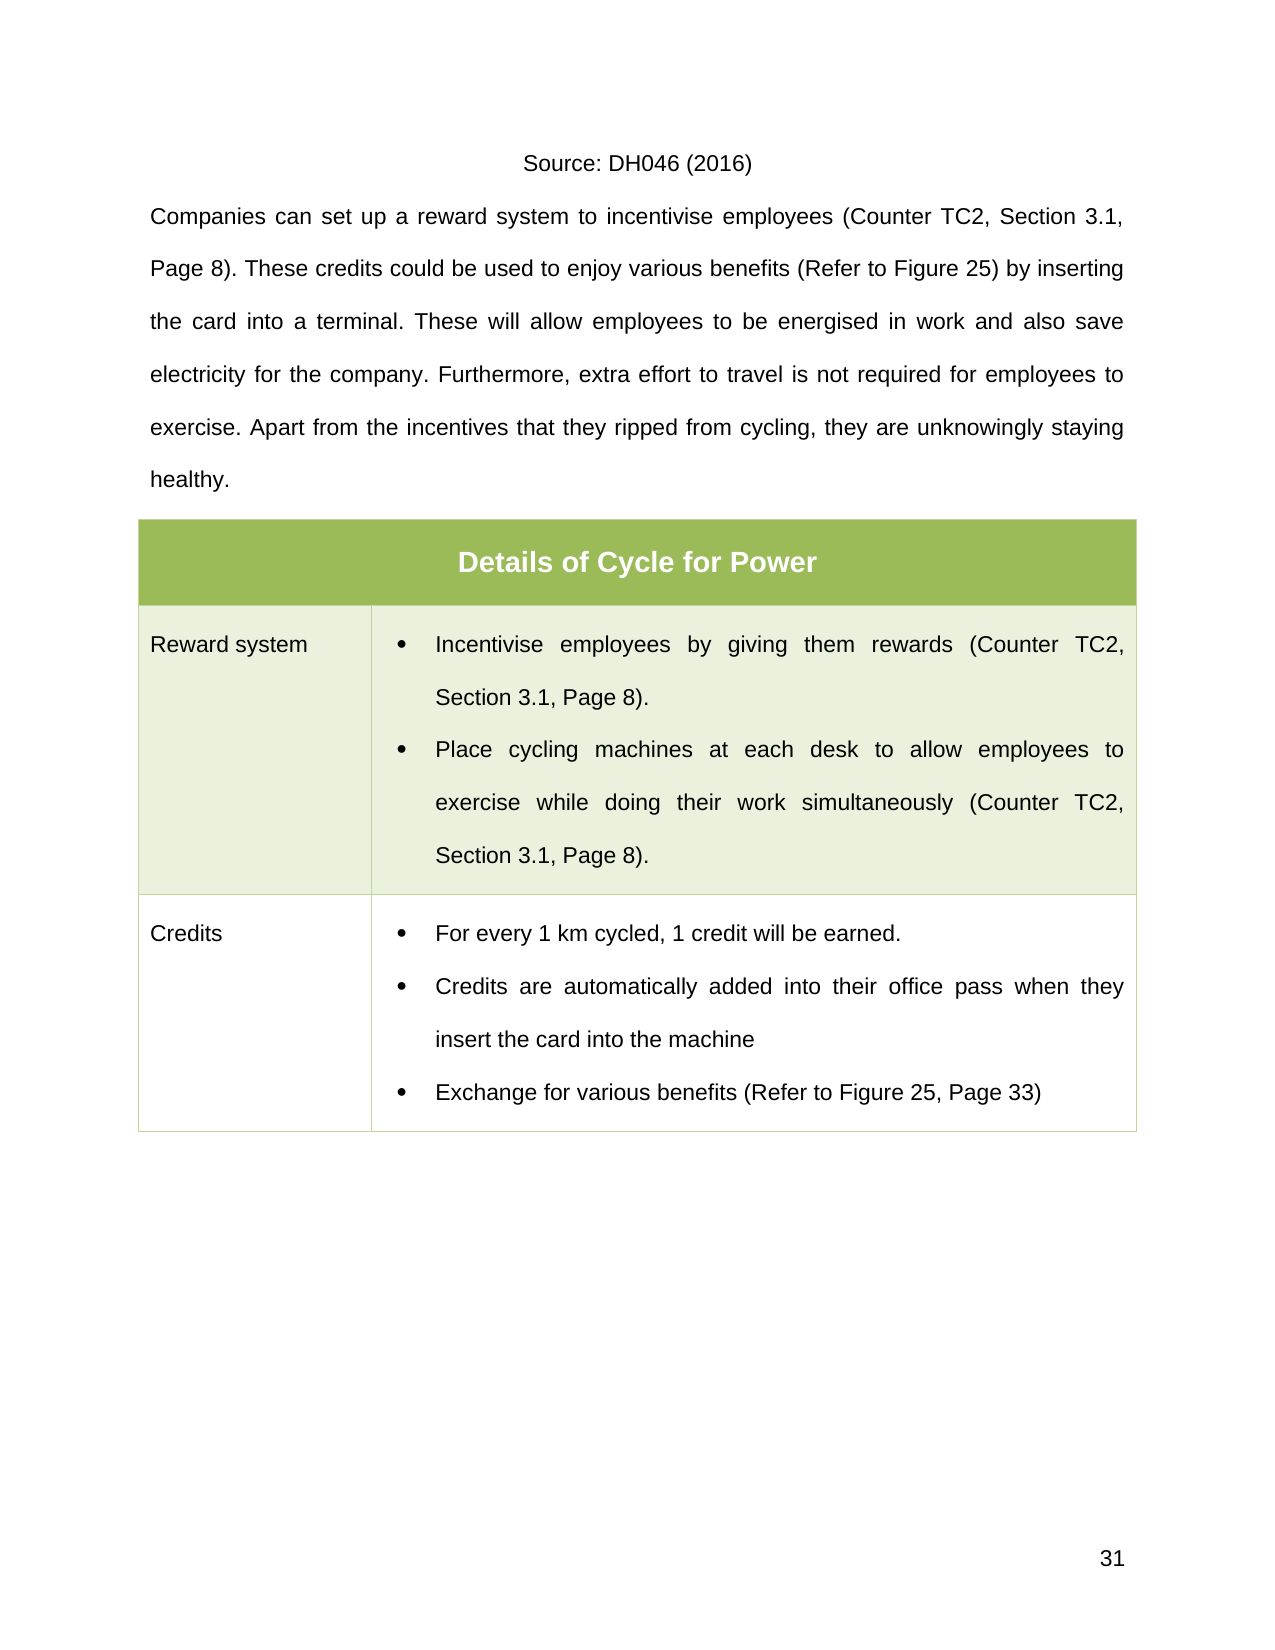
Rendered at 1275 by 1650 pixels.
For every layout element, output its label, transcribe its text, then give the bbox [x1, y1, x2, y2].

table_header Details of Cycle for Power [139, 520, 1136, 605]
table_cell Reward system [139, 606, 371, 894]
table_cell Credits [139, 895, 371, 1131]
text Companies can set up a reward system to incentivise employees (Counter TC2, Section 3.1, Page 8). These credits could be used to enjoy various benefits (Refer to Figure 25) by inserting the card into a terminal. These will allow employees to be energised in work and also save electricity for the company. Furthermore, extra effort to travel is not required for employees to exercise. Apart from the incentives that they ripped from cycling, they are unknowingly staying healthy. [150, 203, 1125, 493]
text Source: DH046 (2016) [150, 150, 1125, 176]
table_cell Incentivise employees by giving them rewards (Counter TC2, Section 3.1, Page 8). Place cycling machines at each desk to allow employees to exercise while doing their work simultaneously (Counter TC2, Section 3.1, Page 8). [372, 606, 1136, 894]
table_cell For every 1 km cycled, 1 credit will be earned. Credits are automatically added into their office pass when they insert the card into the machine Exchange for various benefits (Refer to Figure 25, Page 33) [372, 895, 1136, 1131]
